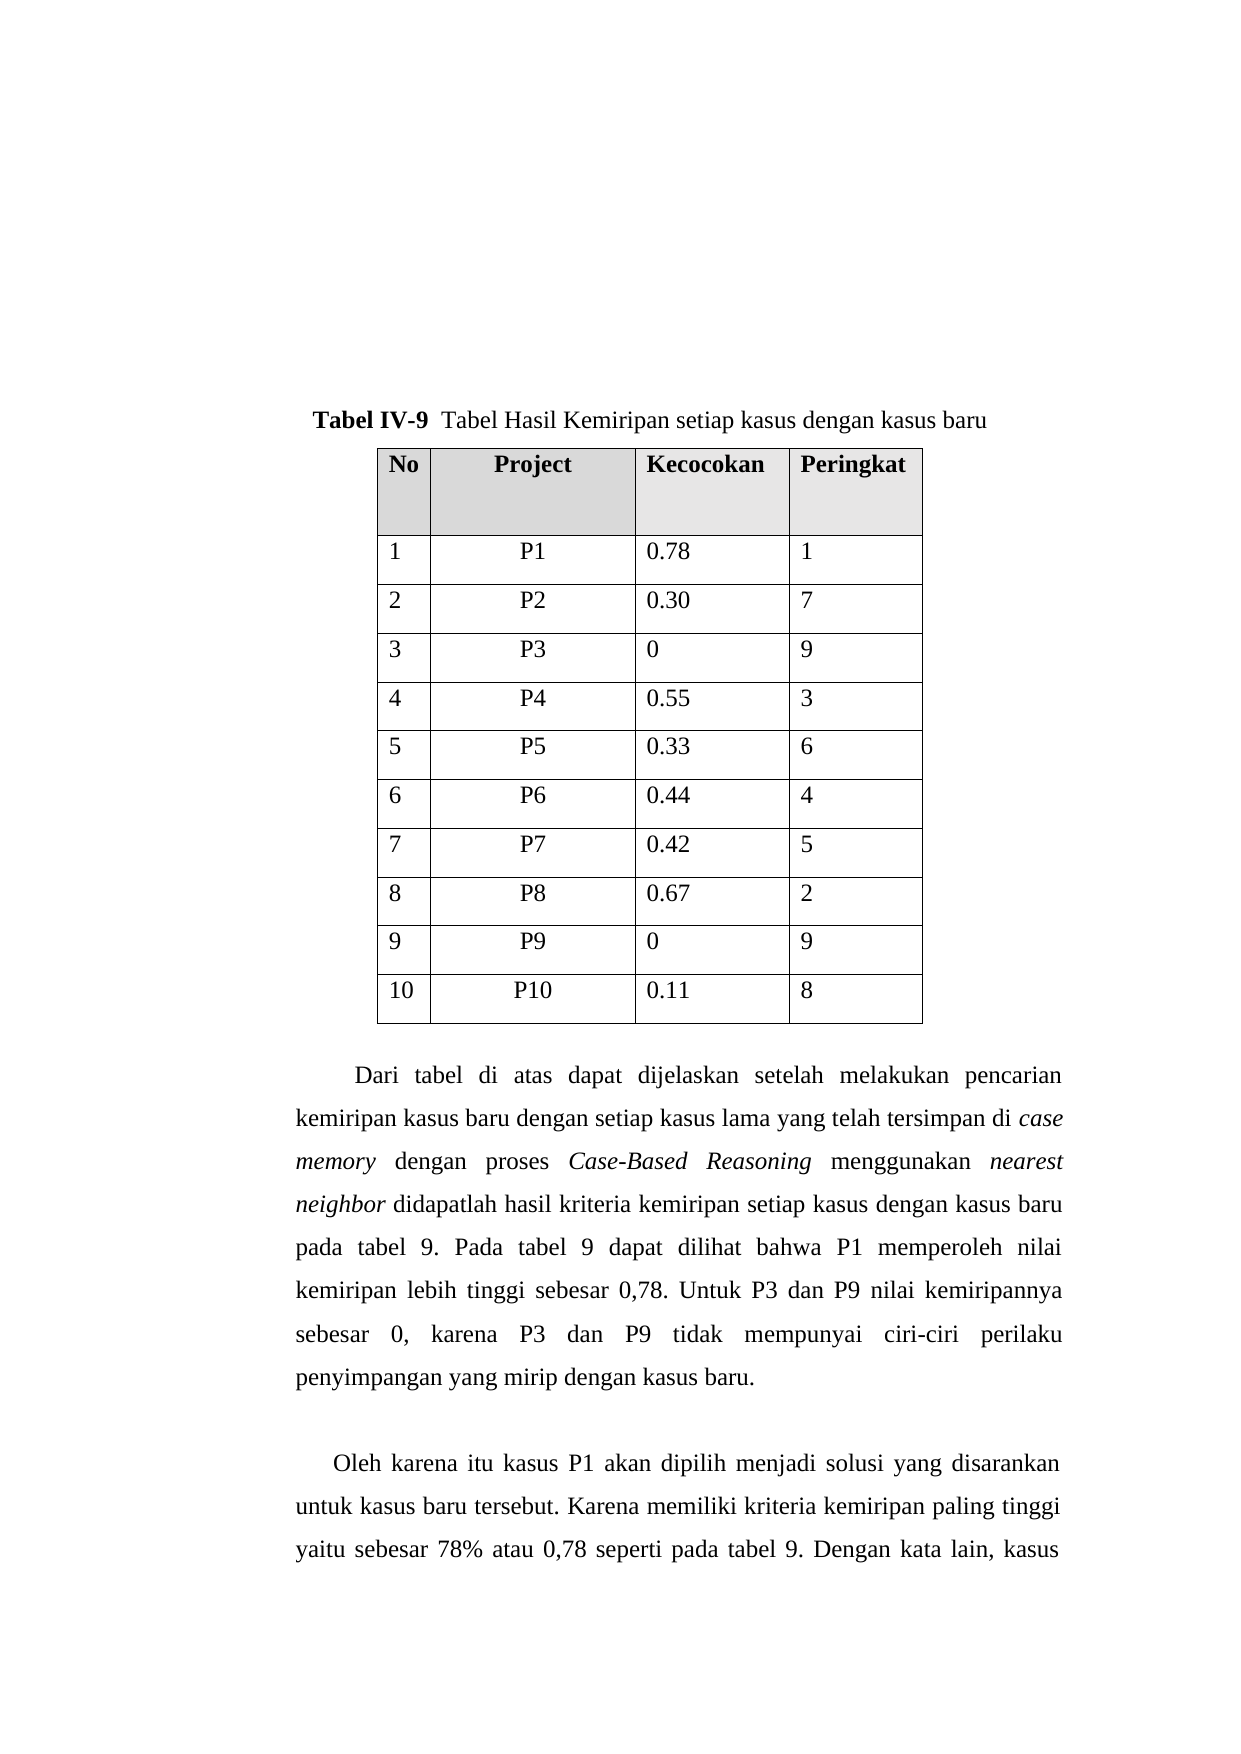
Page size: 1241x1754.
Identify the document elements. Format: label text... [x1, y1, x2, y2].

table_cell P9 [431, 926, 635, 974]
table_cell 8 [378, 878, 430, 925]
table_cell 0 [636, 634, 789, 682]
table_header Peringkat [790, 449, 922, 535]
table_cell 9 [378, 926, 430, 974]
text Dari tabel di atas dapat dijelaskan setelah melakukan pencarian kemiripan kasus baru dengan setiap kasus lama yang telah tersimpan di case memory dengan proses Case-Based Reasoning menggunakan nearest neighbor didapatlah hasil kriteria kemiripan setiap kasus dengan kasus baru pada tabel 9. Pada tabel 9 dapat dilihat bahwa P1 memperoleh nilai kemiripan lebih tinggi sebesar 0,78. Untuk P3 dan P9 nilai kemiripannya sebesar 0, karena P3 dan P9 tidak mempunyai ciri-ciri perilaku penyimpangan yang mirip dengan kasus baru. [295, 1060, 1063, 1391]
table_cell P3 [431, 634, 635, 682]
table_cell 0.33 [636, 731, 789, 779]
table_cell 9 [790, 926, 922, 974]
table_cell 0 [636, 926, 789, 974]
table_cell P2 [431, 585, 635, 633]
table_cell 1 [378, 536, 430, 584]
table_cell 0.42 [636, 829, 789, 877]
table_cell 0.78 [636, 536, 789, 584]
table_cell 0.30 [636, 585, 789, 633]
table_header Kecocokan [636, 449, 789, 535]
table_cell 6 [378, 780, 430, 828]
table_cell P10 [431, 975, 635, 1023]
table_cell 0.11 [636, 975, 789, 1023]
table_cell P4 [431, 683, 635, 730]
table_cell 8 [790, 975, 922, 1023]
table_cell 2 [790, 878, 922, 925]
table_cell 7 [790, 585, 922, 633]
table_cell 7 [378, 829, 430, 877]
table_cell P5 [431, 731, 635, 779]
table_cell 10 [378, 975, 430, 1023]
table_cell 0.44 [636, 780, 789, 828]
table_header Project [431, 449, 635, 535]
table_cell 3 [790, 683, 922, 730]
table_cell P8 [431, 878, 635, 925]
table_cell 1 [790, 536, 922, 584]
table_cell P6 [431, 780, 635, 828]
table_header No [378, 449, 430, 535]
table_cell 5 [790, 829, 922, 877]
table_cell 4 [378, 683, 430, 730]
table_cell 5 [378, 731, 430, 779]
table_cell 2 [378, 585, 430, 633]
table_cell 0.67 [636, 878, 789, 925]
table_cell 3 [378, 634, 430, 682]
table_cell 9 [790, 634, 922, 682]
table_cell P7 [431, 829, 635, 877]
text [295, 1448, 1061, 1563]
table_cell 6 [790, 731, 922, 779]
table_cell P1 [431, 536, 635, 584]
table_cell 0.55 [636, 683, 789, 730]
table_cell 4 [790, 780, 922, 828]
